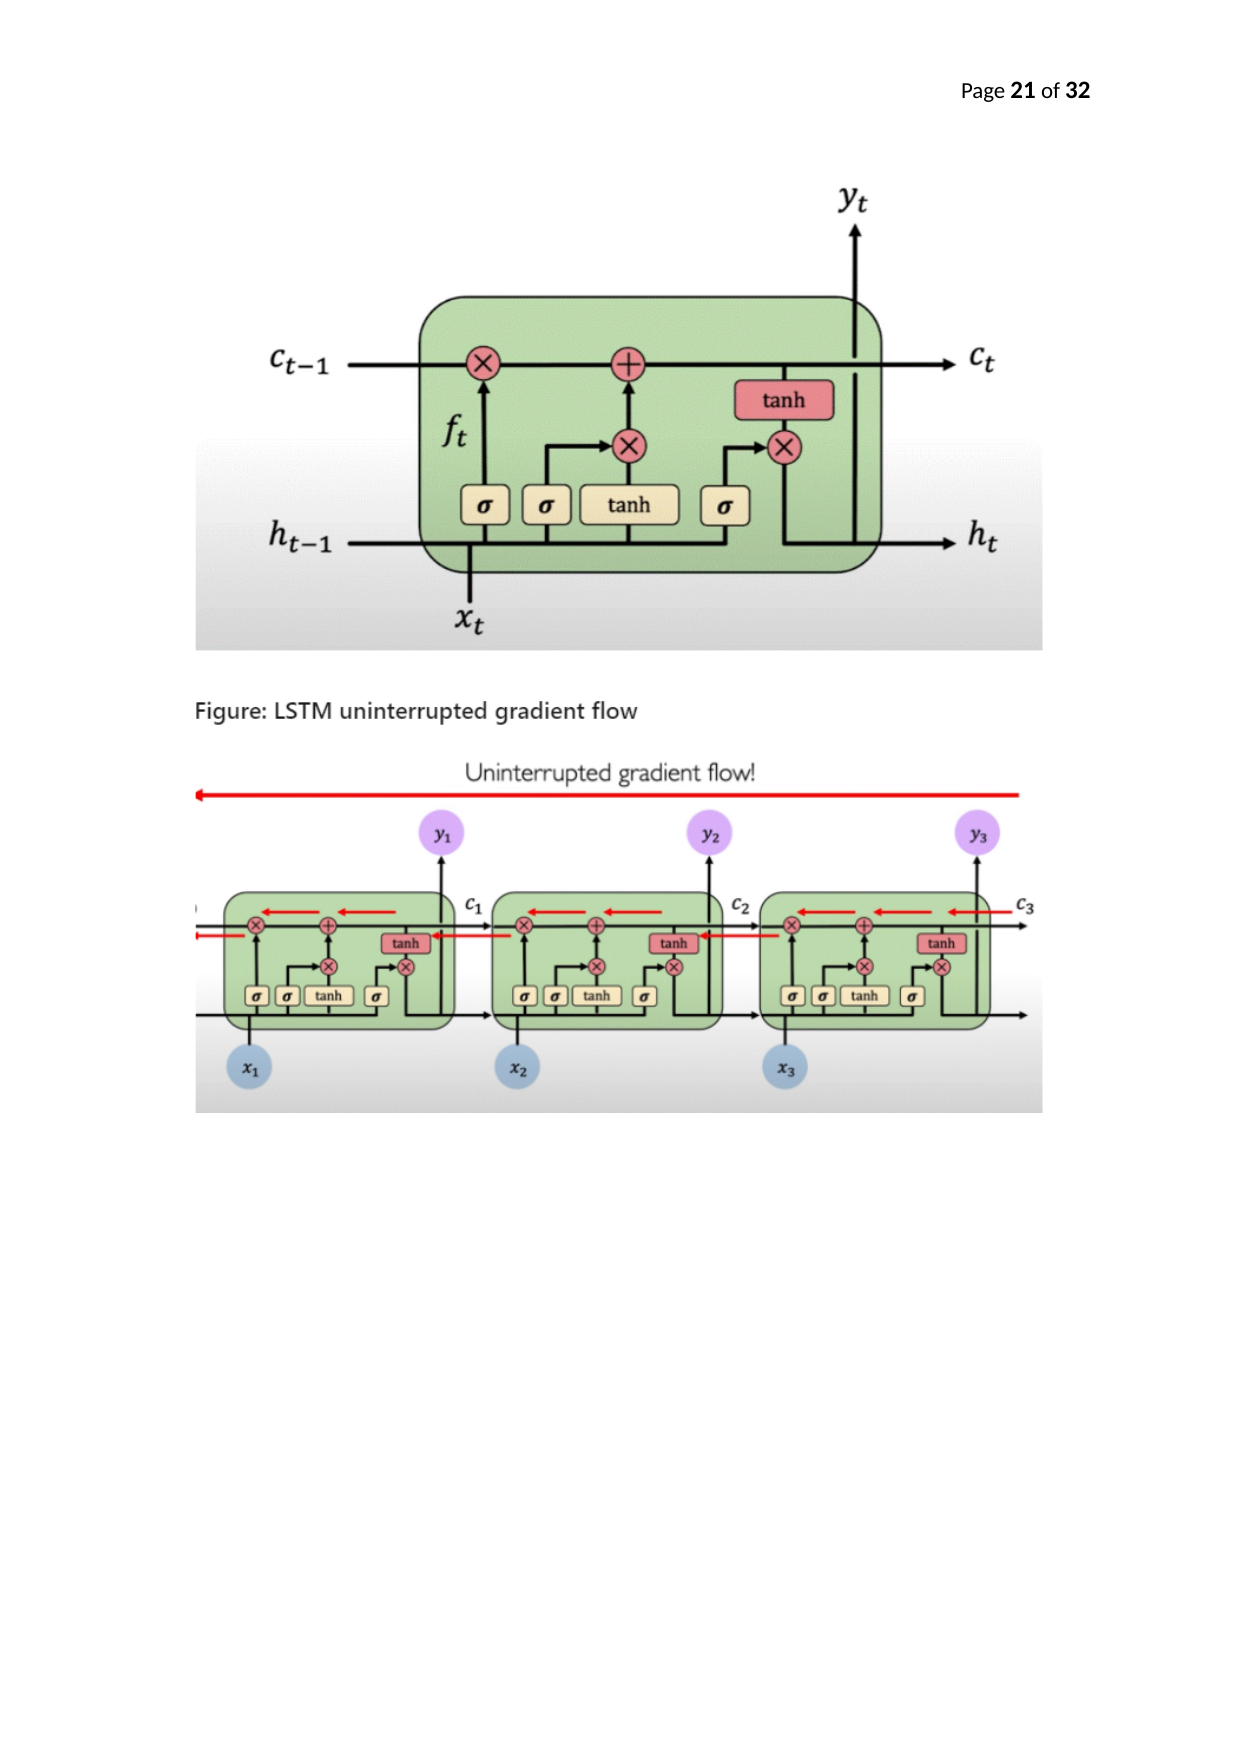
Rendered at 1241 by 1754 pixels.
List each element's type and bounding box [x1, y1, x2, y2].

picture [195, 150, 1045, 1113]
